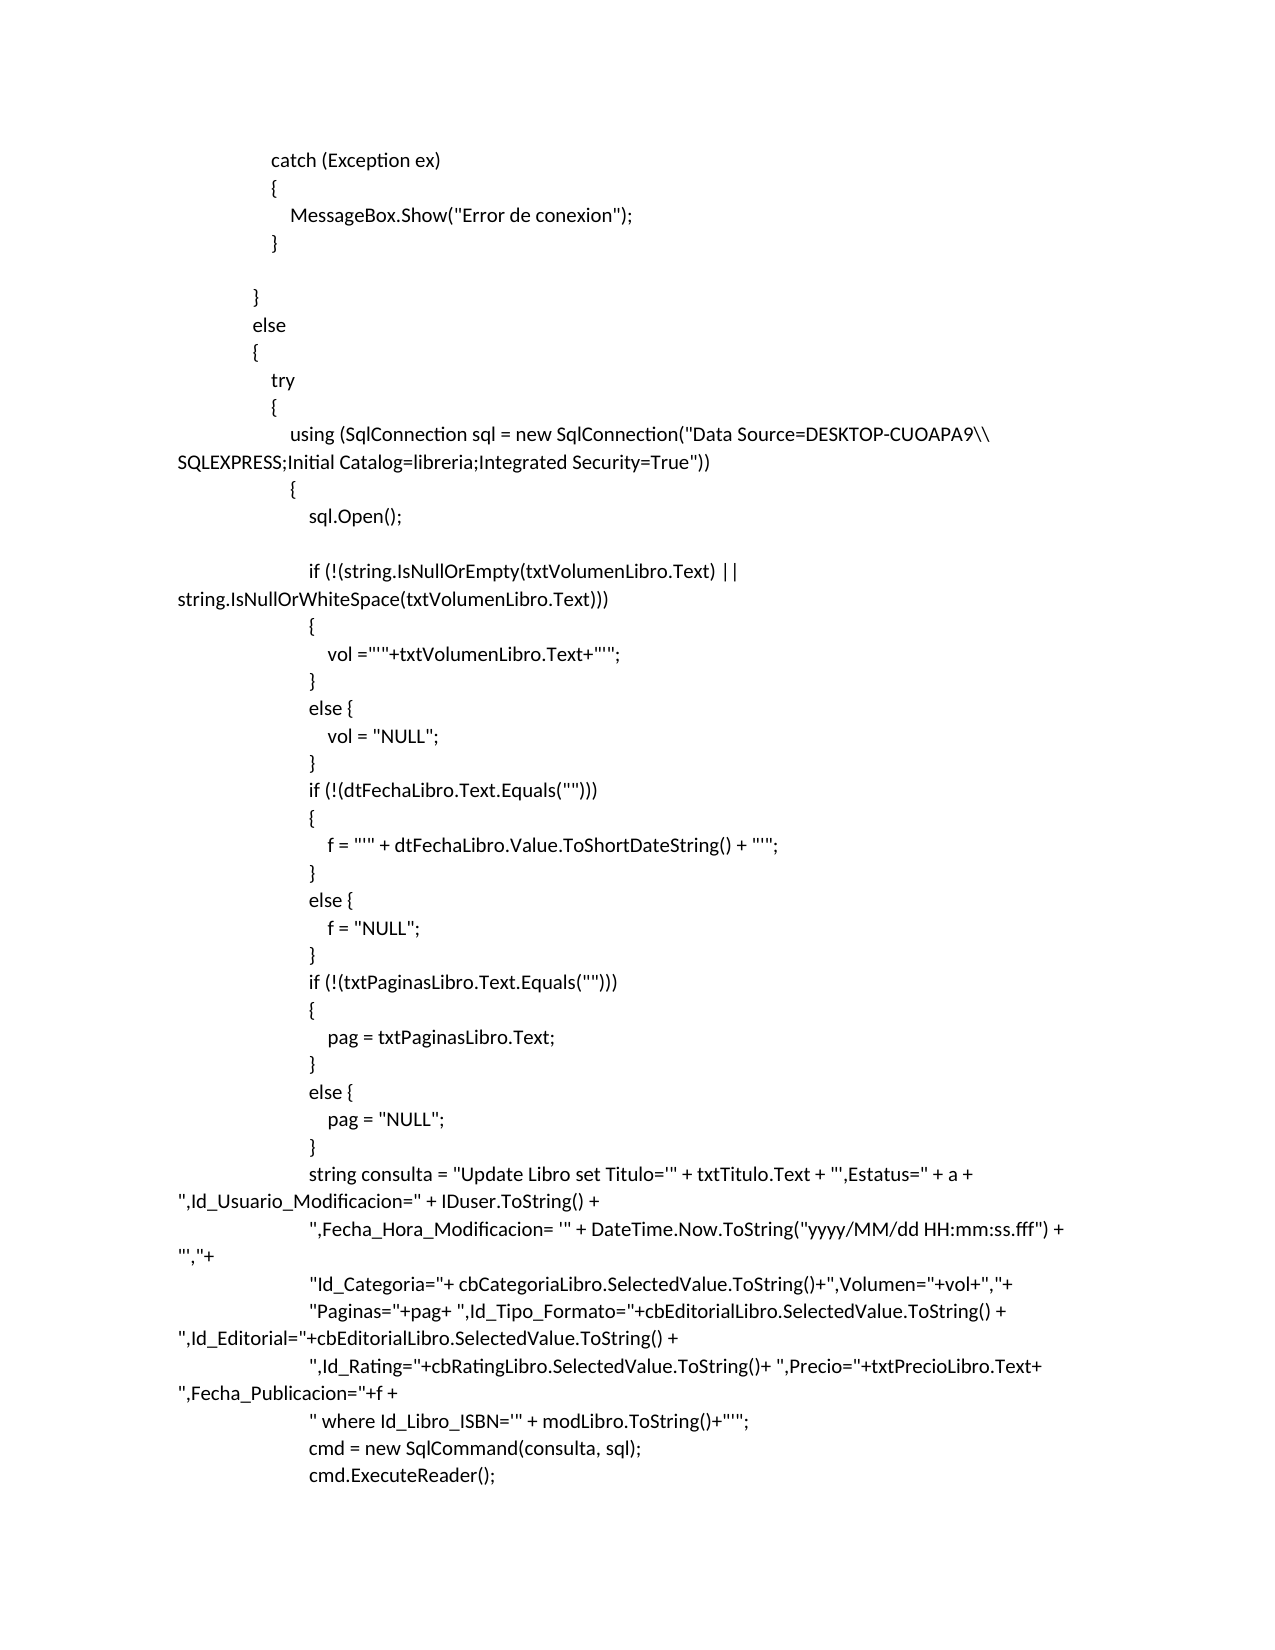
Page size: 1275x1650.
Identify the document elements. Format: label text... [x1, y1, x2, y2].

text } [177, 230, 1098, 255]
text string consulta = "Update Libro set Titulo='" + txtTitulo.Text + "',Estatus=" + a + ",Id_Usuario_Modificacion=" + IDuser.ToString() + [177, 1161, 1098, 1214]
text } [177, 1134, 1098, 1159]
text pag = "NULL"; [177, 1106, 1098, 1132]
text { [177, 805, 1098, 831]
text pag = txtPaginasLibro.Text; [177, 1024, 1098, 1050]
text else [177, 312, 1098, 337]
text cmd = new SqlCommand(consulta, sql); [177, 1435, 1098, 1461]
text f = "NULL"; [177, 915, 1098, 940]
text ",Id_Rating="+cbRatingLibro.SelectedValue.ToString()+ ",Precio="+txtPrecioLibro.Text+ ",Fecha_Publicacion="+f + [177, 1353, 1098, 1406]
text { [177, 997, 1098, 1022]
text { [177, 613, 1098, 639]
text vol = "NULL"; [177, 723, 1098, 748]
text } [177, 860, 1098, 885]
text using (SqlConnection sql = new SqlConnection("Data Source=DESKTOP-CUOAPA9\\SQLEXPRESS;Initial Catalog=libreria;Integrated Security=True")) [177, 422, 1098, 474]
text } [177, 750, 1098, 776]
text cmd.ExecuteReader(); [177, 1463, 1098, 1488]
text } [177, 284, 1098, 310]
text if (!(dtFechaLibro.Text.Equals(""))) [177, 778, 1098, 803]
text MessageBox.Show("Error de conexion"); [177, 202, 1098, 228]
text "Paginas="+pag+ ",Id_Tipo_Formato="+cbEditorialLibro.SelectedValue.ToString() + ",Id_Editorial="+cbEditorialLibro.SelectedValue.ToString() + [177, 1298, 1098, 1351]
text " where Id_Libro_ISBN='" + modLibro.ToString()+"'"; [177, 1408, 1098, 1433]
text } [177, 668, 1098, 693]
text else { [177, 696, 1098, 721]
text vol ="'"+txtVolumenLibro.Text+"'"; [177, 641, 1098, 666]
text if (!(string.IsNullOrEmpty(txtVolumenLibro.Text) || string.IsNullOrWhiteSpace(txtVolumenLibro.Text))) [177, 558, 1098, 611]
text else { [177, 887, 1098, 913]
text { [177, 476, 1098, 502]
text sql.Open(); [177, 504, 1098, 529]
text "Id_Categoria="+ cbCategoriaLibro.SelectedValue.ToString()+",Volumen="+vol+","+ [177, 1271, 1098, 1296]
text f = "'" + dtFechaLibro.Value.ToShortDateString() + "'"; [177, 832, 1098, 858]
text { [177, 394, 1098, 419]
text { [177, 339, 1098, 365]
text } [177, 1052, 1098, 1077]
text catch (Exception ex) [177, 148, 1098, 173]
text if (!(txtPaginasLibro.Text.Equals(""))) [177, 969, 1098, 995]
text { [177, 175, 1098, 200]
text } [177, 942, 1098, 967]
text ",Fecha_Hora_Modificacion= '" + DateTime.Now.ToString("yyyy/MM/dd HH:mm:ss.fff") + "',"+ [177, 1216, 1098, 1269]
text try [177, 367, 1098, 392]
text else { [177, 1079, 1098, 1104]
